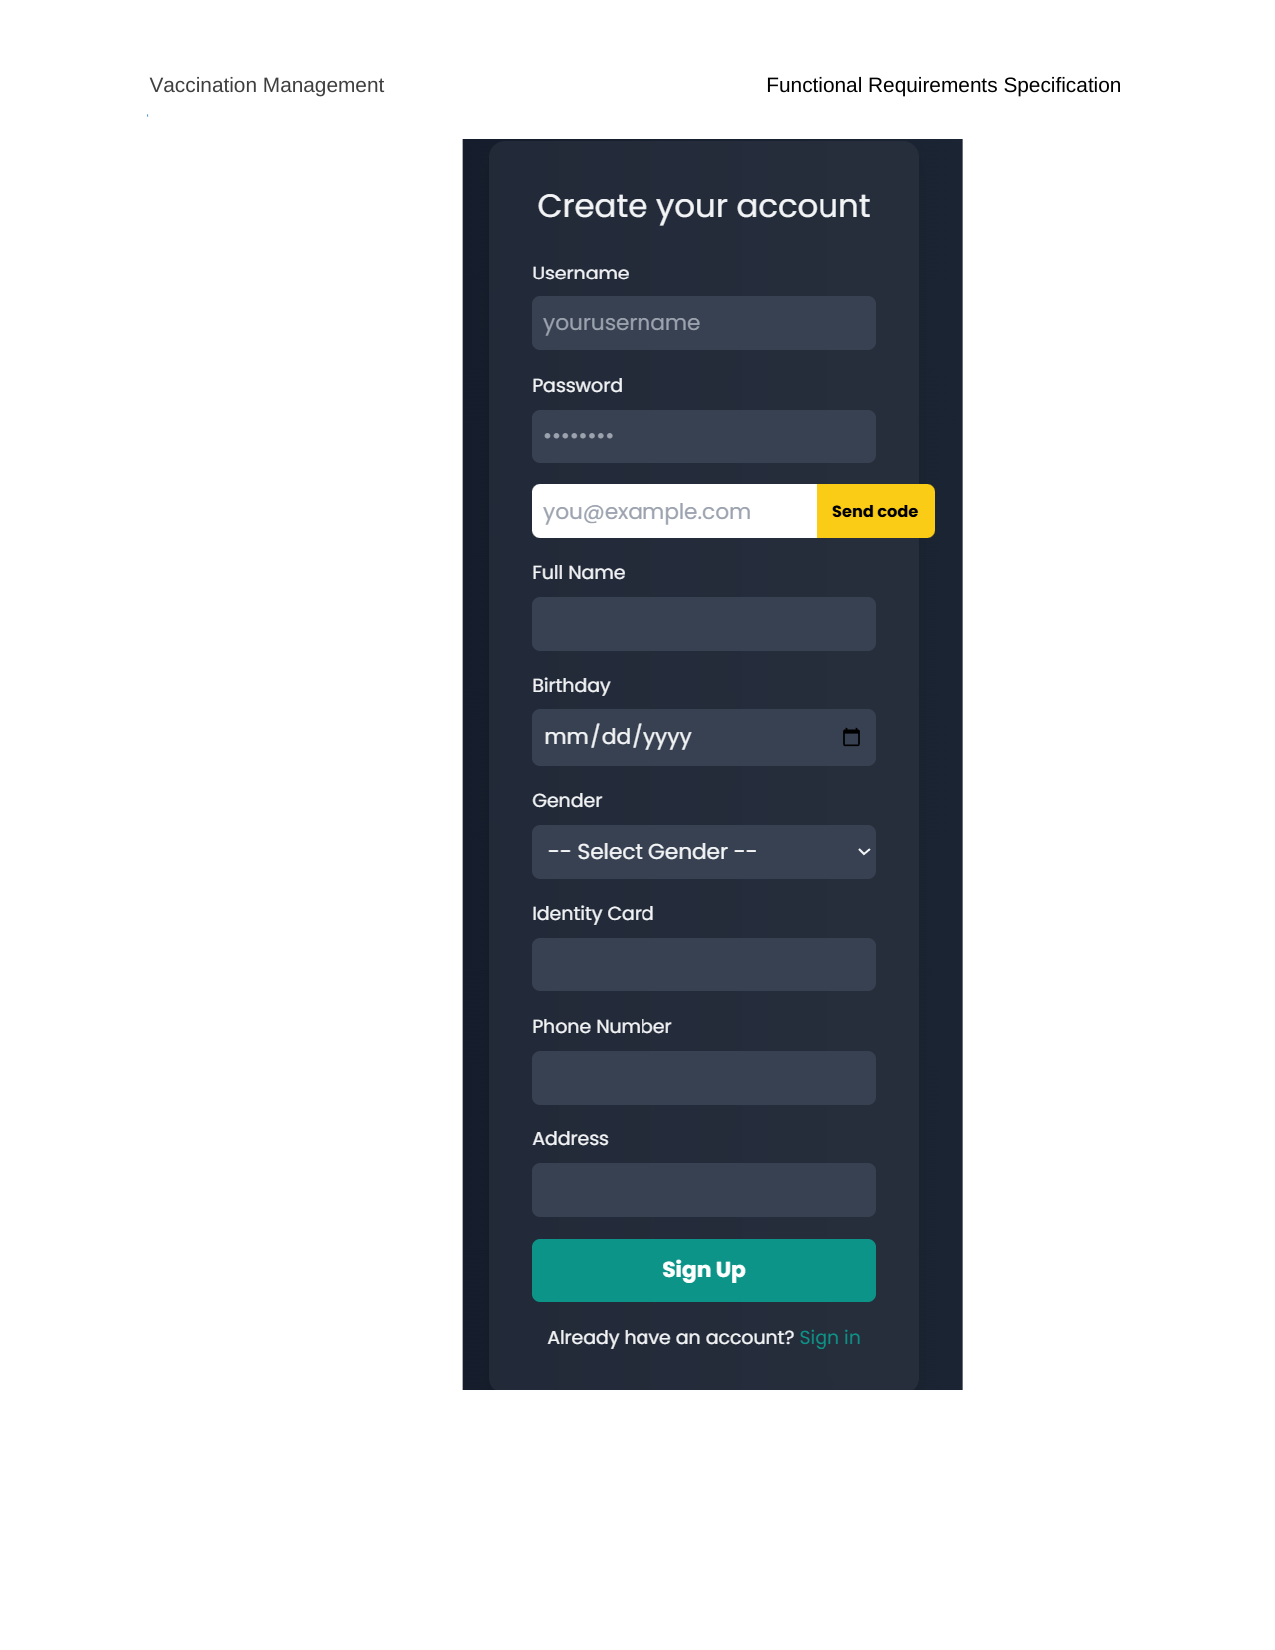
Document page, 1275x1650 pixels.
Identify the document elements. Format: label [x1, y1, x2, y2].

picture [462, 139, 963, 1390]
